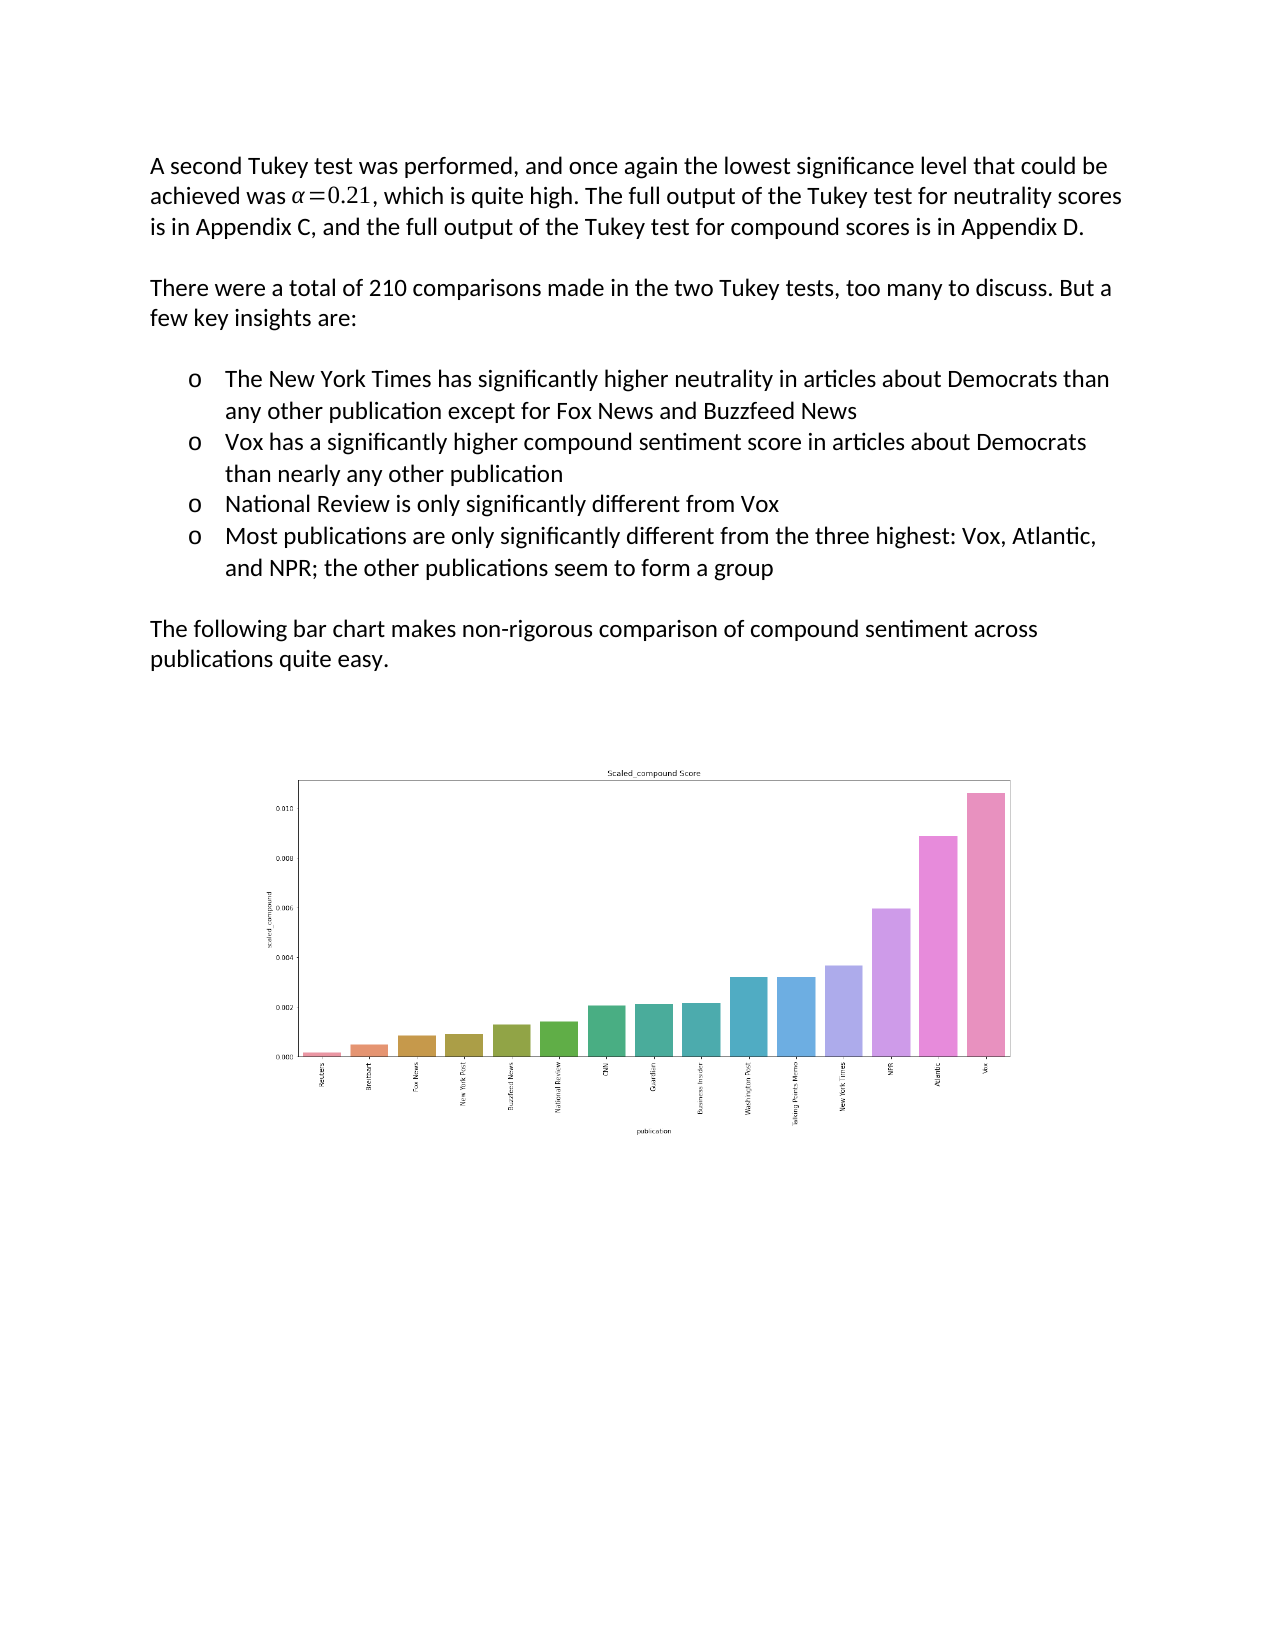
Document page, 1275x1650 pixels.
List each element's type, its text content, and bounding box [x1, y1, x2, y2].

text There were a total of 210 comparisons made in the two Tukey tests, too many to discuss. But a few key insights are: [150, 272, 1125, 333]
picture [261, 765, 1014, 1139]
text A second Tukey test was performed, and once again the lowest significance level that could be achieved was , which is quite high. The full output of the Tukey test for neutrality scores is in Appendix C, and the full output of the Tukey test for compound scores is in Appendix D. [150, 150, 1125, 242]
text The following bar chart makes non-rigorous comparison of compound sentiment across publications quite easy. [150, 613, 1125, 674]
list National Review is only significantly different from Vox [187, 488, 1125, 520]
list Most publications are only significantly different from the three highest: Vox, Atlantic, and NPR; the other publications seem to form a group [187, 520, 1125, 582]
list Vox has a significantly higher compound sentiment score in articles about Democrats than nearly any other publication [187, 426, 1125, 488]
list The New York Times has significantly higher neutrality in articles about Democrats than any other publication except for Fox News and Buzzfeed News [187, 364, 1125, 426]
